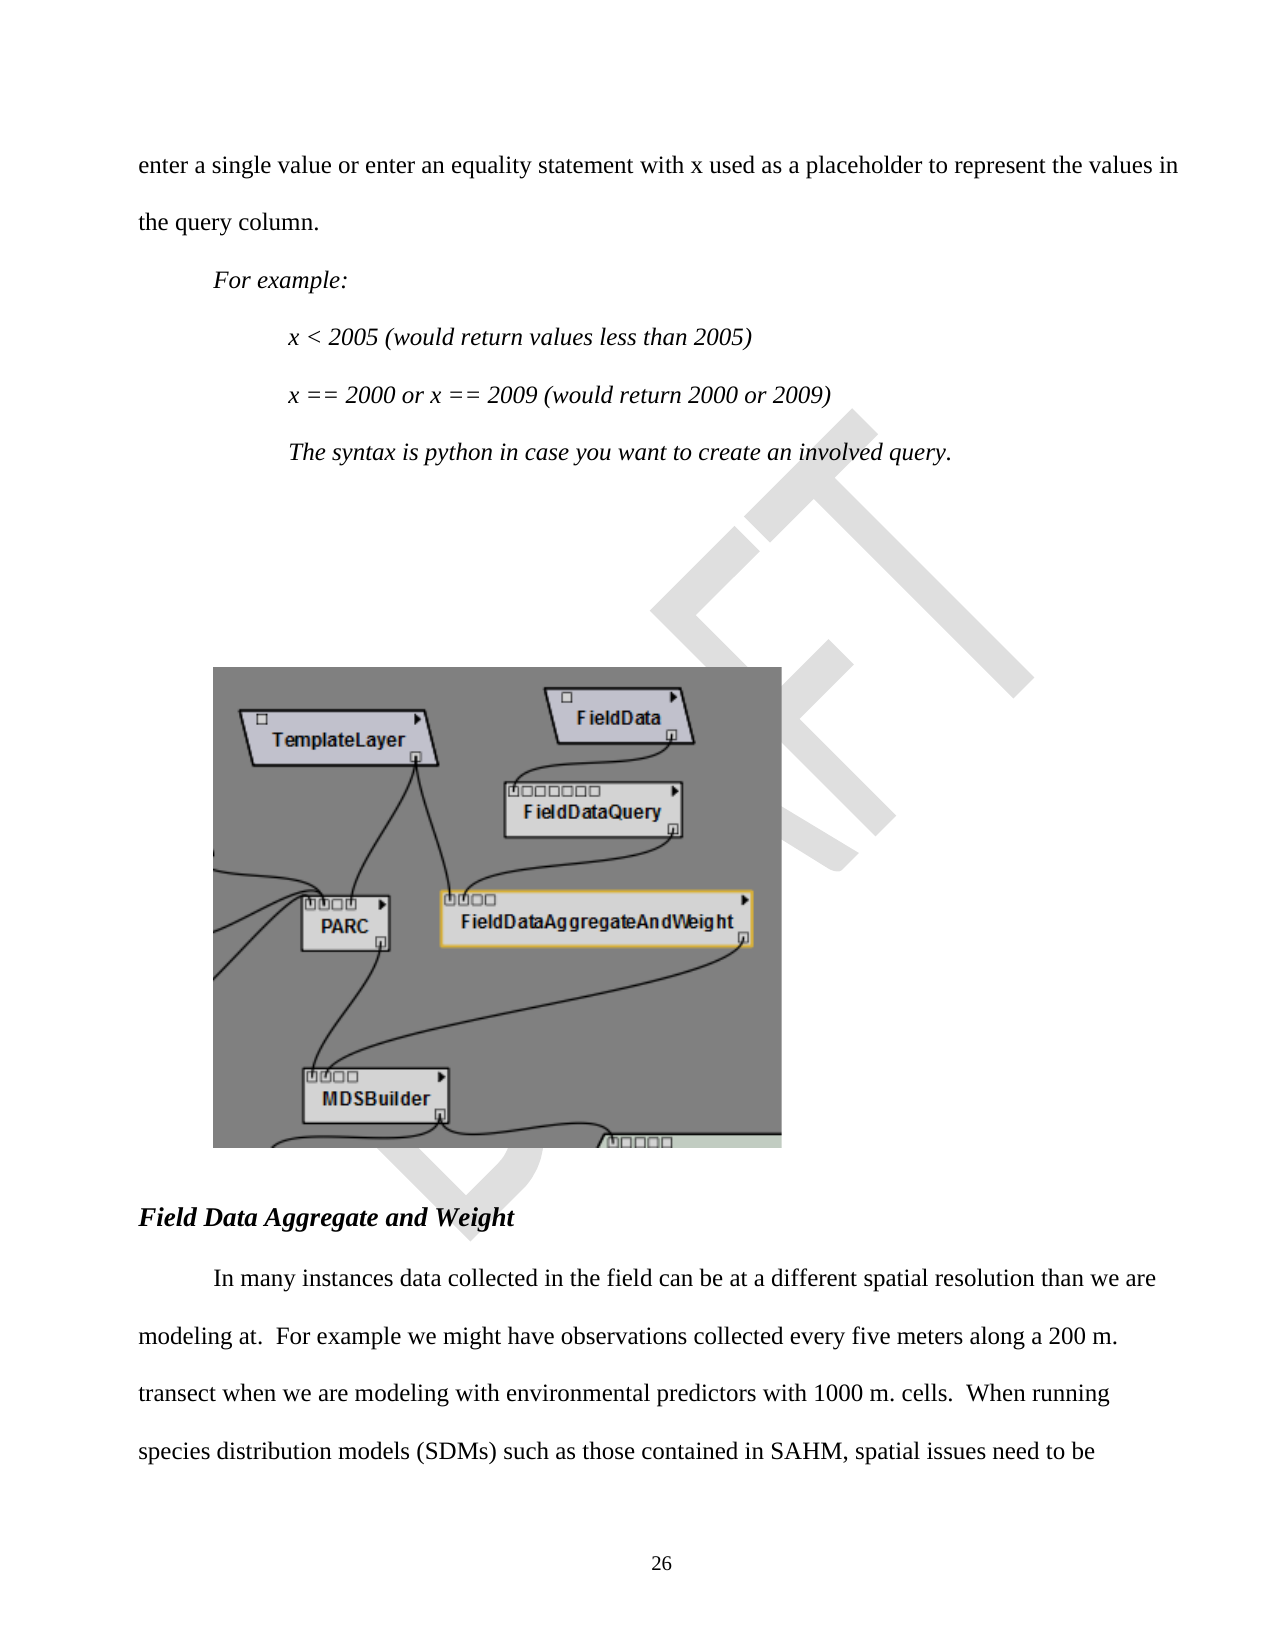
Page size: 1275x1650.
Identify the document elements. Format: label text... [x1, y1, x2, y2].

subtitle Field Data Aggregate and Weight [138, 1201, 1185, 1232]
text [138, 1263, 1185, 1464]
text For example: [138, 265, 1185, 294]
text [138, 150, 1185, 236]
text x == 2000 or x == 2009 (would return 2000 or 2009) [138, 380, 1185, 409]
text The syntax is python in case you want to create an involved query. [138, 437, 1185, 466]
picture [213, 667, 782, 1148]
text x < 2005 (would return values less than 2005) [138, 322, 1185, 351]
